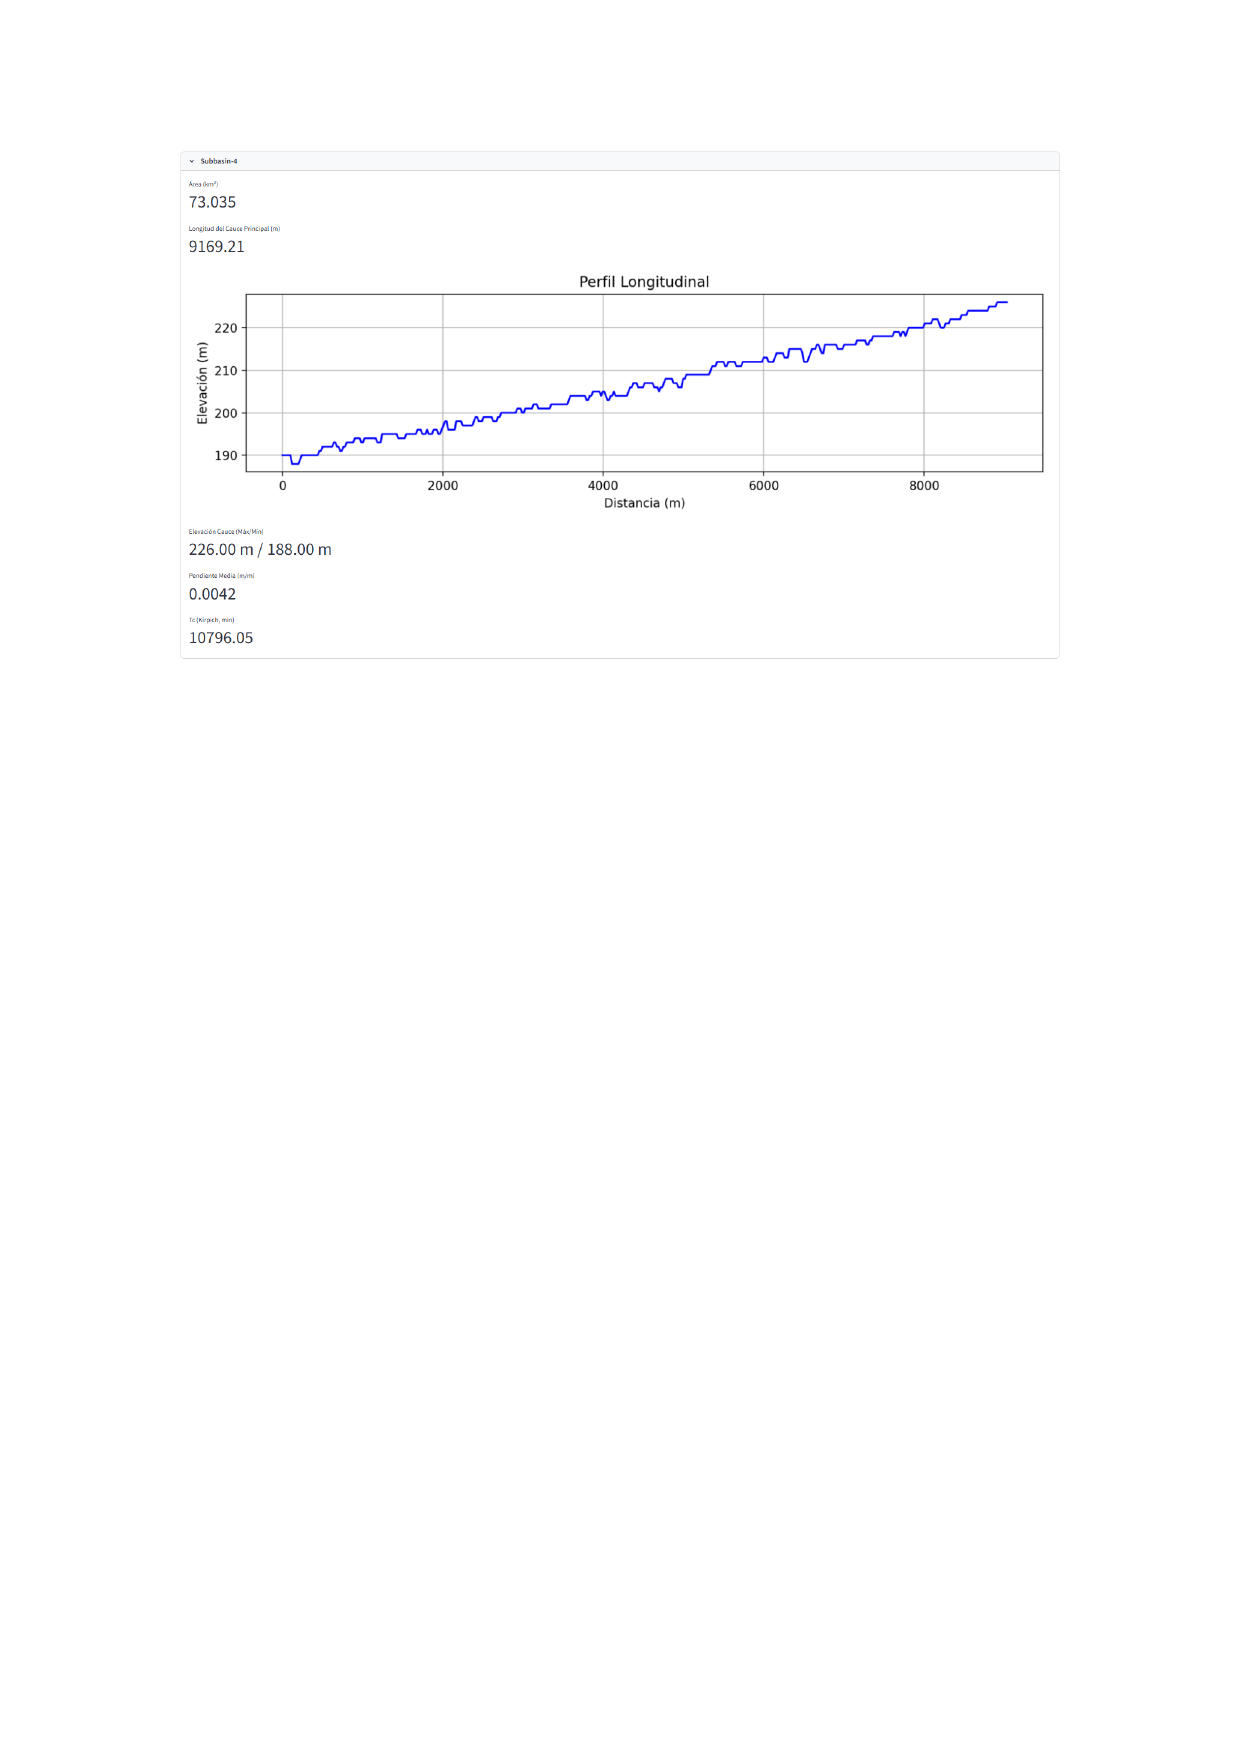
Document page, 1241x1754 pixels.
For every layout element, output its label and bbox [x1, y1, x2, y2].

picture [177, 147, 1063, 664]
